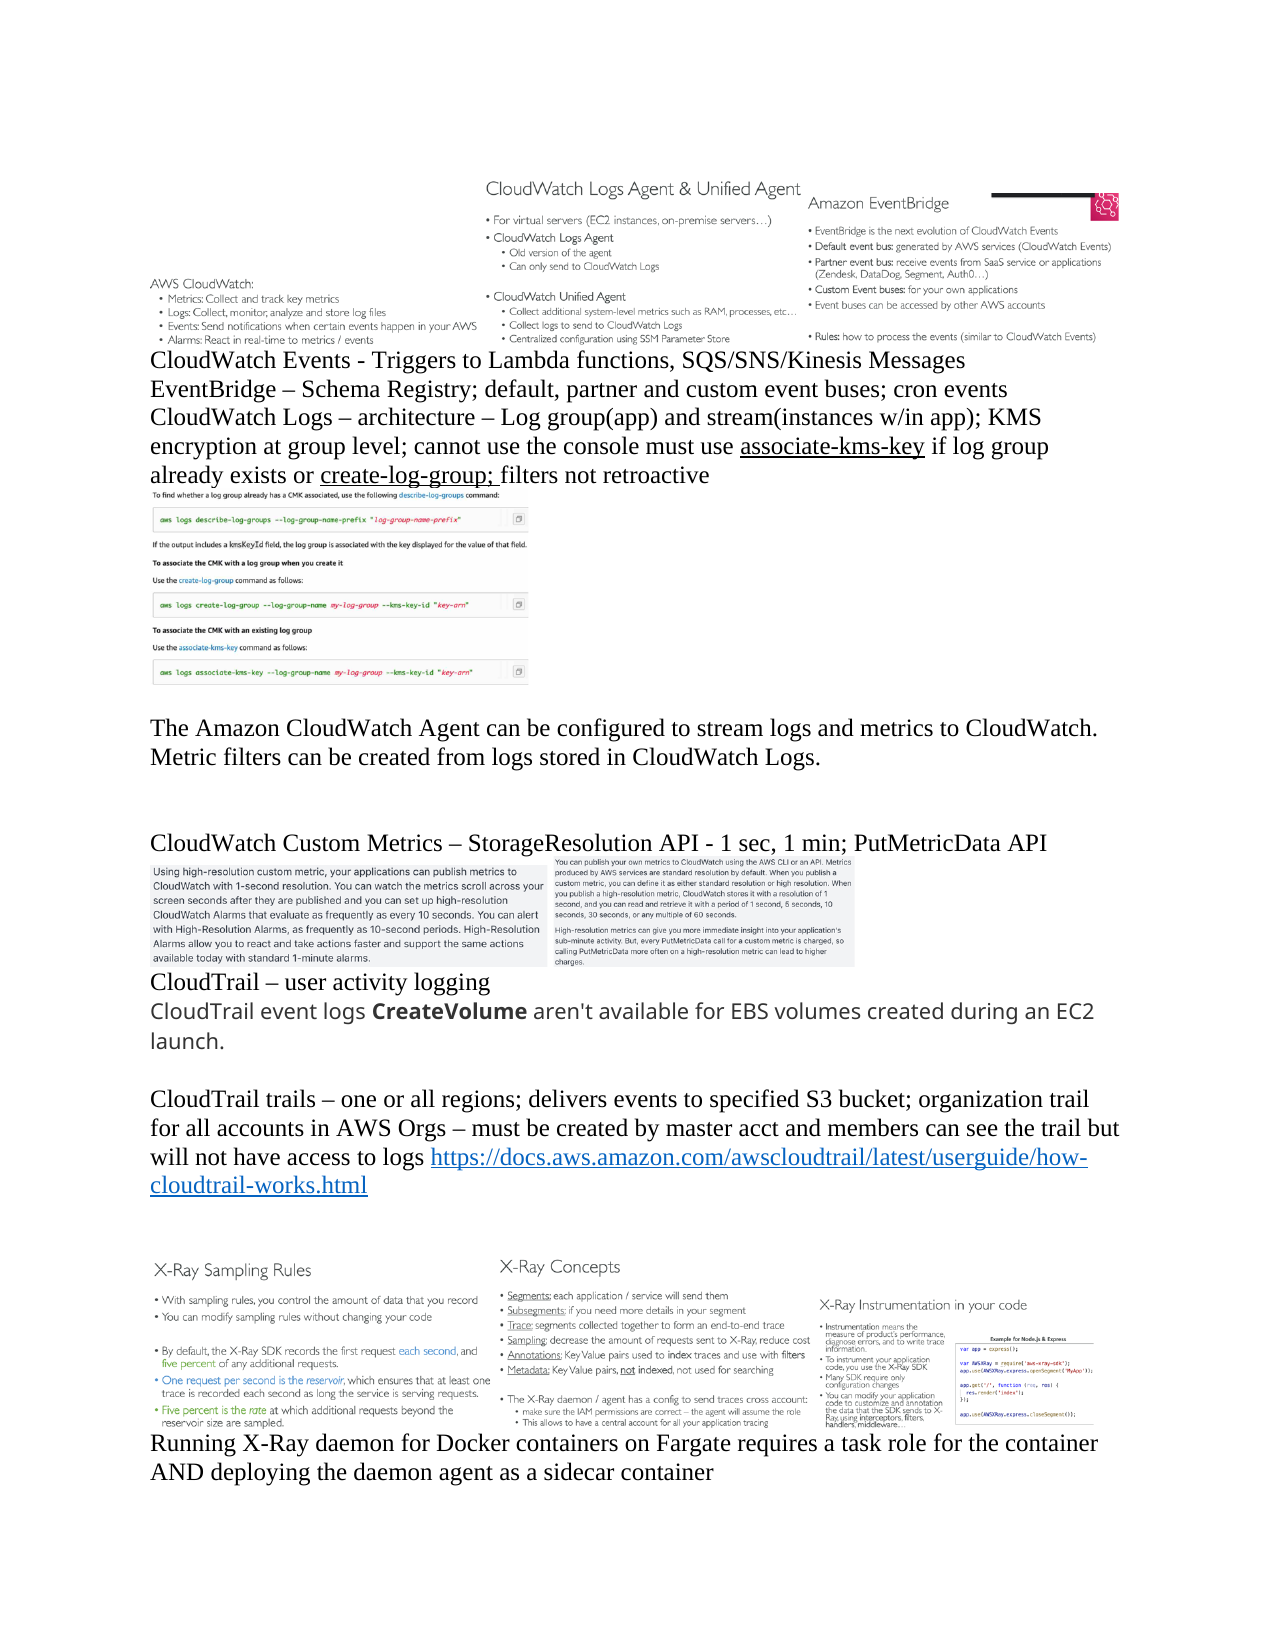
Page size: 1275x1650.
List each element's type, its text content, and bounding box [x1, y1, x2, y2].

text EventBridge – Schema Registry; default, partner and custom event buses; cron events [150, 374, 1125, 402]
text The Amazon CloudWatch Agent can be configured to stream logs and metrics to CloudWatch. Metric filters can be created from logs stored in CloudWatch Logs. [150, 713, 1125, 770]
picture [150, 1260, 490, 1429]
picture [150, 865, 548, 967]
text CloudWatch Logs – architecture – Log group(app) and stream(instances w/in app); KMS encryption at group level; cannot use the console must use associate-kms-key if log group already exists or create-log-group; filters not retroactive [150, 402, 1125, 489]
text CloudTrail trails – one or all regions; delivers events to specified S3 bucket; organization trail for all accounts in AWS Orgs – must be created by master acct and members can see the trail but will not have access to logs https://docs.aws.amazon.com/awscloudtrail/latest/userguide/how-cloudtrail-works.html [150, 1084, 1125, 1199]
picture [807, 193, 1119, 345]
picture [150, 488, 529, 685]
picture [484, 178, 802, 345]
text CloudWatch Events - Triggers to Lambda functions, SQS/SNS/Kinesis Messages [150, 345, 1125, 374]
picture [553, 856, 855, 967]
text Running X-Ray daemon for Docker containers on Fargate requires a task role for the container AND deploying the daemon agent as a sidecar container [150, 1428, 1125, 1486]
text CloudTrail – user activity logging [150, 967, 1125, 996]
picture [817, 1297, 1094, 1429]
text CloudTrail event logs CreateVolume aren't available for EBS volumes created during an EC2 launch. [150, 996, 1125, 1055]
text CloudWatch Custom Metrics – StorageResolution API - 1 sec, 1 min; PutMetricData API [150, 828, 1125, 857]
picture [150, 276, 478, 345]
picture [496, 1256, 812, 1429]
